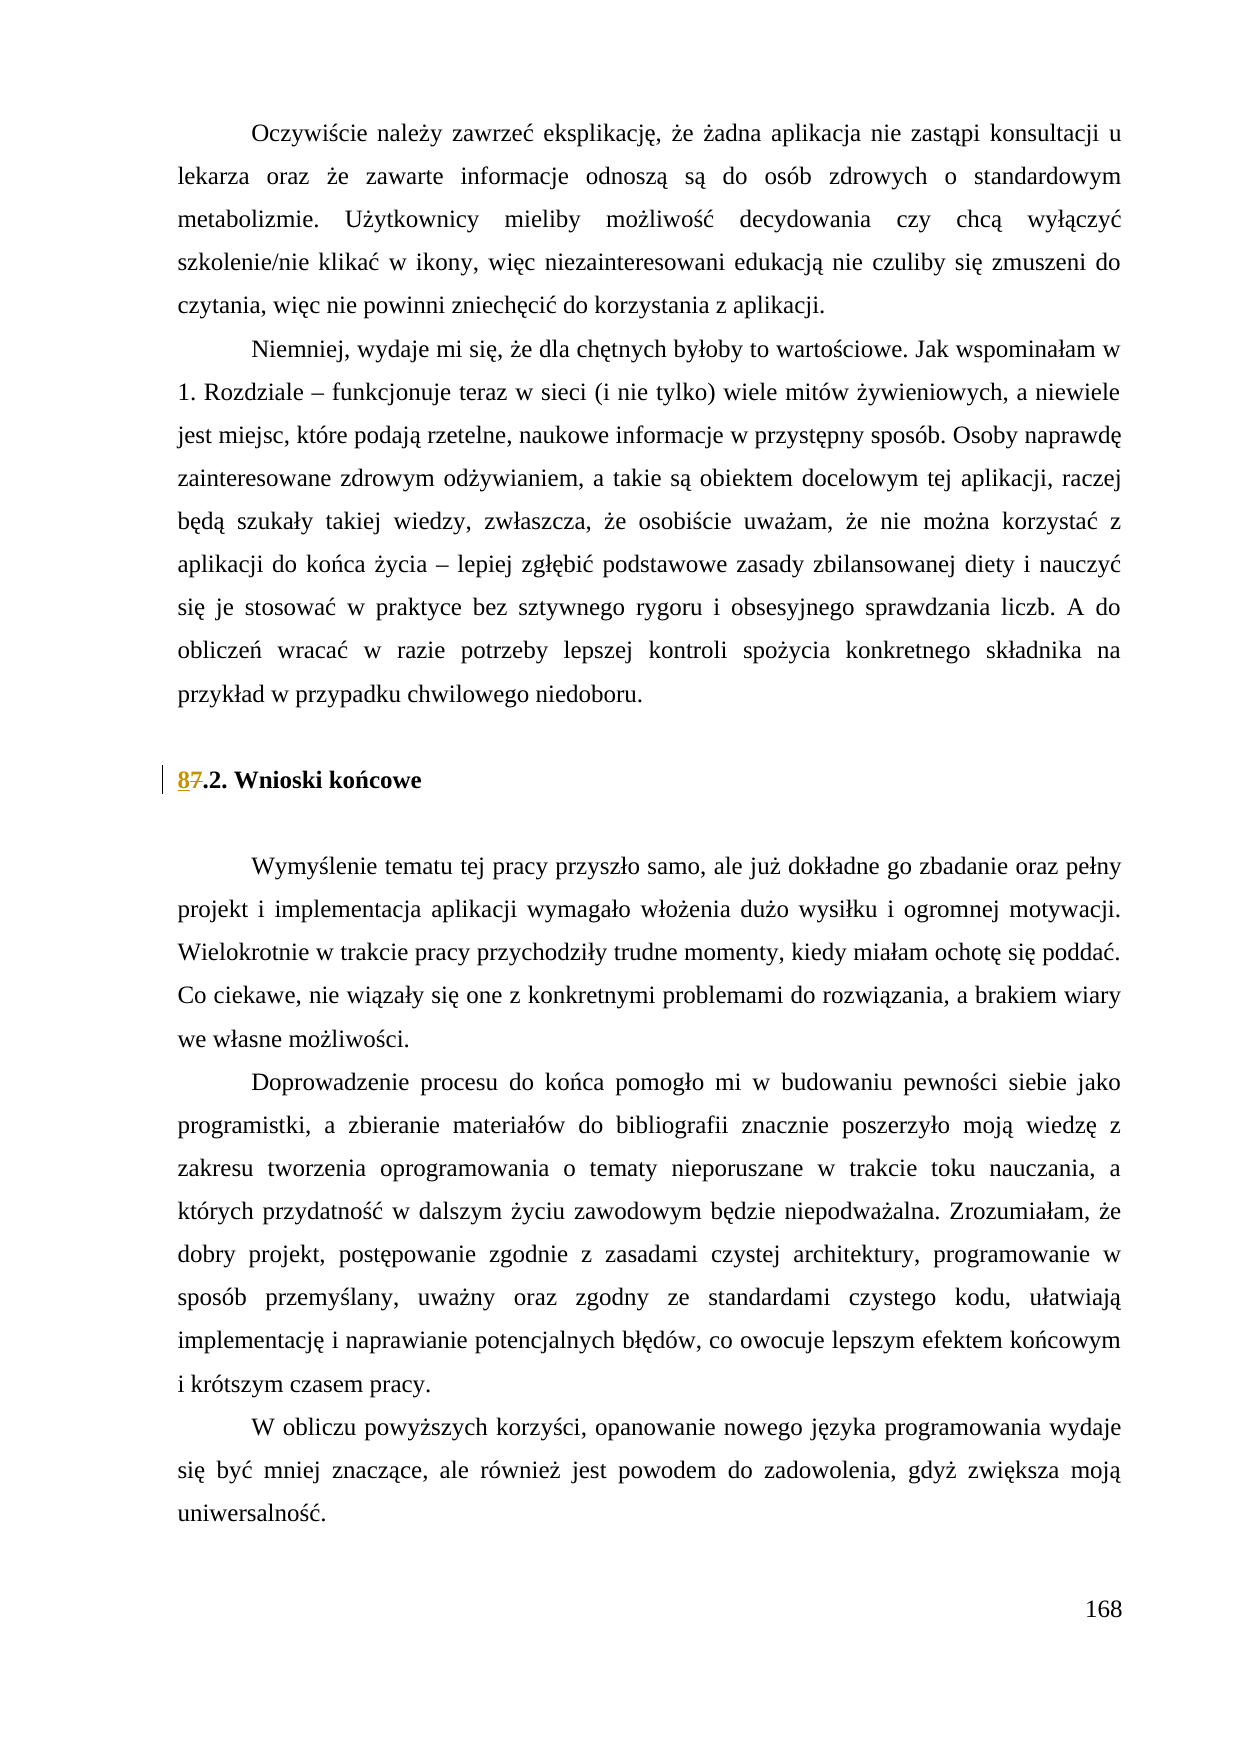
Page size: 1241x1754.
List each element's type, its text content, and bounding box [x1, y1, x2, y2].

subtitle .2. Wnioski końcowe [177, 765, 1122, 794]
text Oczywiście należy zawrzeć eksplikację, że żadna aplikacja nie zastąpi konsultacji u lekarza oraz że zawarte informacje odnoszą są do osób zdrowych o standardowym metabolizmie. Użytkownicy mieliby możliwość decydowania czy chcą wyłączyć szkolenie/nie klikać w ikony, więc niezainteresowani edukacją nie czuliby się zmuszeni do czytania, więc nie powinni zniechęcić do korzystania z aplikacji. [177, 118, 1122, 319]
text W obliczu powyższych korzyści, opanowanie nowego języka programowania wydaje się być mniej znaczące, ale również jest powodem do zadowolenia, gdyż zwiększa moją uniwersalność. [177, 1412, 1122, 1527]
text Wymyślenie tematu tej pracy przyszło samo, ale już dokładne go zbadanie oraz pełny projekt i implementacja aplikacji wymagało włożenia dużo wysiłku i ogromnej motywacji. Wielokrotnie w trakcie pracy przychodziły trudne momenty, kiedy miałam ochotę się poddać. Co ciekawe, nie wiązały się one z konkretnymi problemami do rozwiązania, a brakiem wiary we własne możliwości. [177, 851, 1122, 1052]
text Doprowadzenie procesu do końca pomogło mi w budowaniu pewności siebie jako programistki, a zbieranie materiałów do bibliografii znacznie poszerzyło moją wiedzę z zakresu tworzenia oprogramowania o tematy nieporuszane w trakcie toku nauczania, a których przydatność w dalszym życiu zawodowym będzie niepodważalna. Zrozumiałam, że dobry projekt, postępowanie zgodnie z zasadami czystej architektury, programowanie w sposób przemyślany, uważny oraz zgodny ze standardami czystego kodu, ułatwiają implementację i naprawianie potencjalnych błędów, co owocuje lepszym efektem końcowym i krótszym czasem pracy. [177, 1067, 1122, 1397]
text Niemniej, wydaje mi się, że dla chętnych byłoby to wartościowe. Jak wspominałam w 1. Rozdziale – funkcjonuje teraz w sieci (i nie tylko) wiele mitów żywieniowych, a niewiele jest miejsc, które podają rzetelne, naukowe informacje w przystępny sposób. Osoby naprawdę zainteresowane zdrowym odżywianiem, a takie są obiektem docelowym tej aplikacji, raczej będą szukały takiej wiedzy, zwłaszcza, że osobiście uważam, że nie można korzystać z aplikacji do końca życia – lepiej zgłębić podstawowe zasady zbilansowanej diety i nauczyć się je stosować w praktyce bez sztywnego rygoru i obsesyjnego sprawdzania liczb. A do obliczeń wracać w razie potrzeby lepszej kontroli spożycia konkretnego składnika na przykład w przypadku chwilowego niedoboru. [177, 334, 1122, 707]
